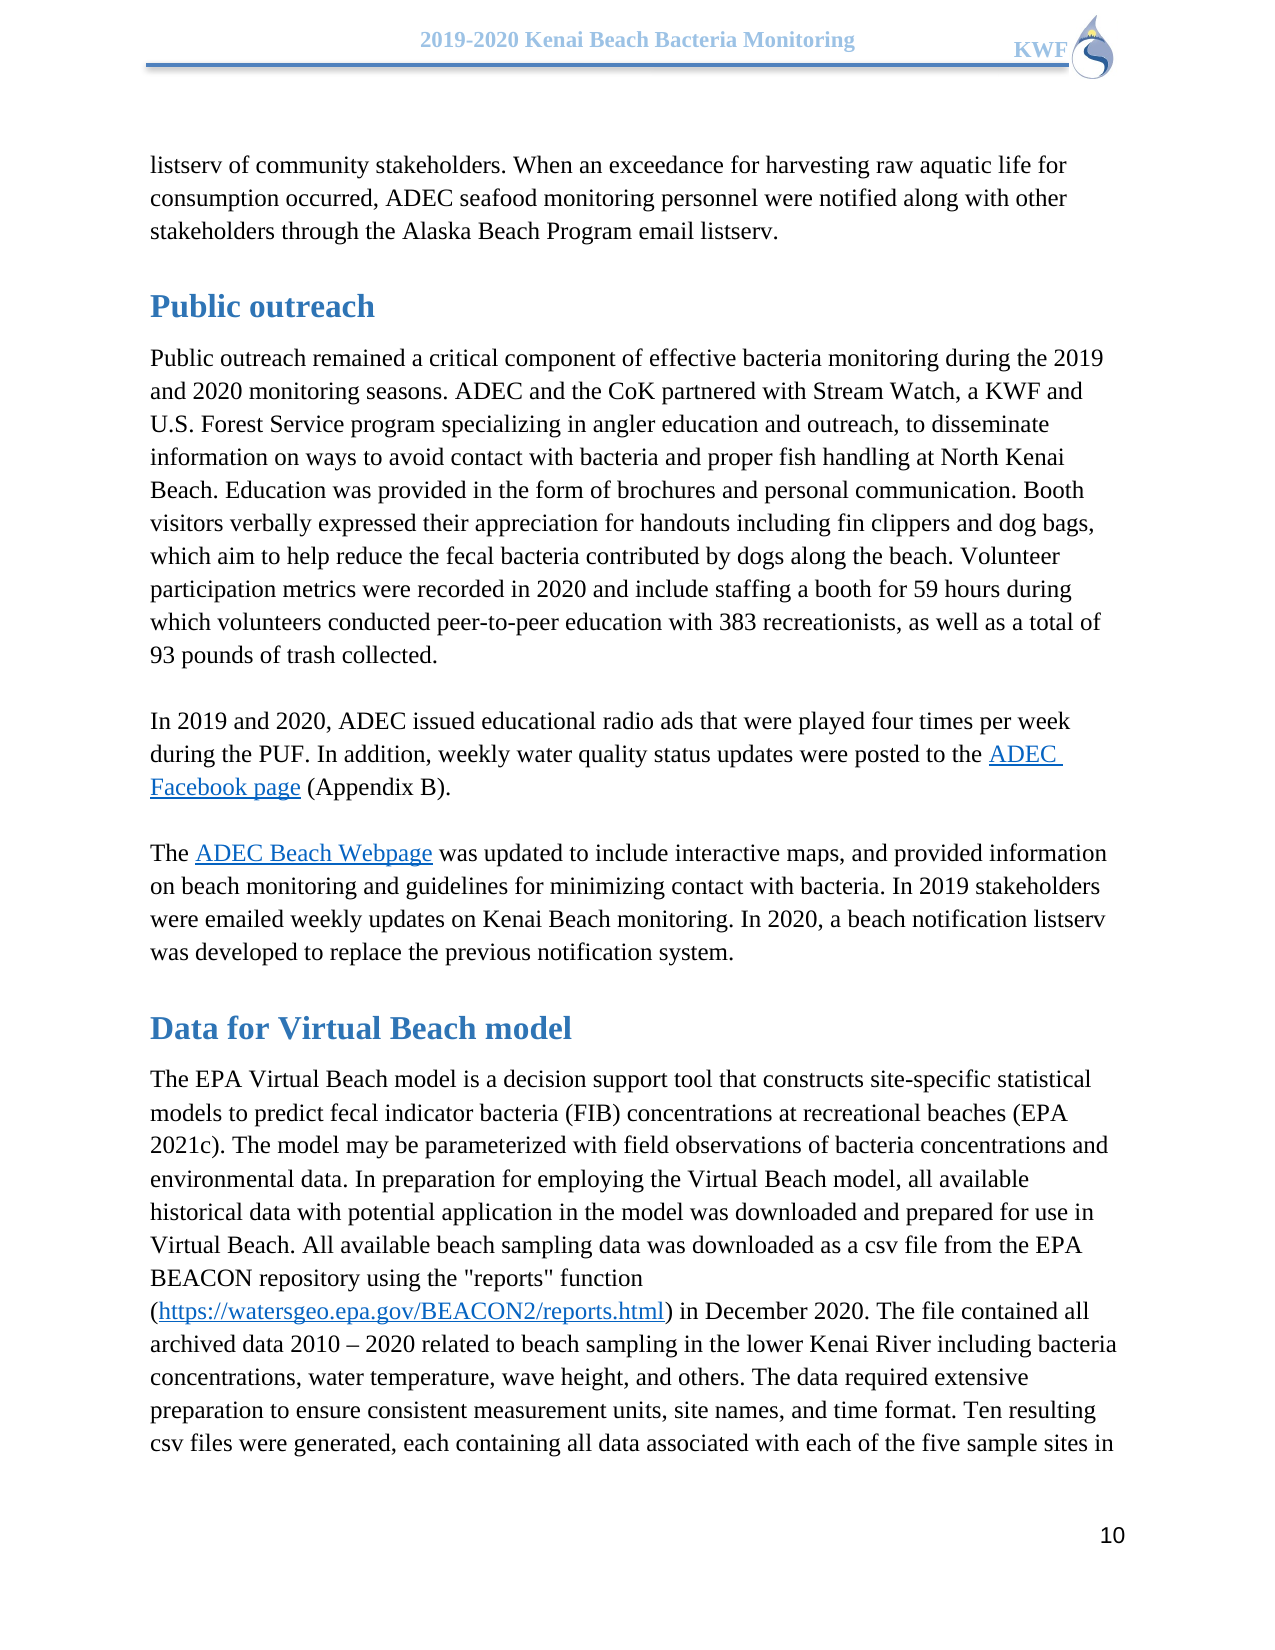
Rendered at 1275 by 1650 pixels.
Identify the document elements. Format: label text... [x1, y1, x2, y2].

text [150, 150, 1125, 245]
text The ADEC Beach Webpage was updated to include interactive maps, and provided information on beach monitoring and guidelines for minimizing contact with bacteria. In 2019 stakeholders were emailed weekly updates on Kenai Beach monitoring. In 2020, a beach notification listserv was developed to replace the previous notification system. [150, 838, 1125, 966]
text In 2019 and 2020, ADEC issued educational radio ads that were played four times per week during the PUF. In addition, weekly water quality status updates were posted to the ADEC Facebook page (Appendix B). [150, 706, 1125, 801]
picture [1069, 13, 1118, 79]
text Public outreach remained a critical component of effective bacteria monitoring during the 2019 and 2020 monitoring seasons. ADEC and the CoK partnered with Stream Watch, a KWF and U.S. Forest Service program specializing in angler education and outreach, to disseminate information on ways to avoid contact with bacteria and proper fish handling at North Kenai Beach. Education was provided in the form of brochures and personal communication. Booth visitors verbally expressed their appreciation for handouts including fin clippers and dog bags, which aim to help reduce the fecal bacteria contributed by dogs along the beach. Volunteer participation metrics were recorded in 2020 and include staffing a booth for 59 hours during which volunteers conducted peer-to-peer education with 383 recreationists, as well as a total of 93 pounds of trash collected. [150, 343, 1125, 669]
subtitle Public outreach [150, 287, 1125, 325]
subtitle Data for Virtual Beach model [150, 1008, 1125, 1046]
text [150, 1064, 1125, 1457]
